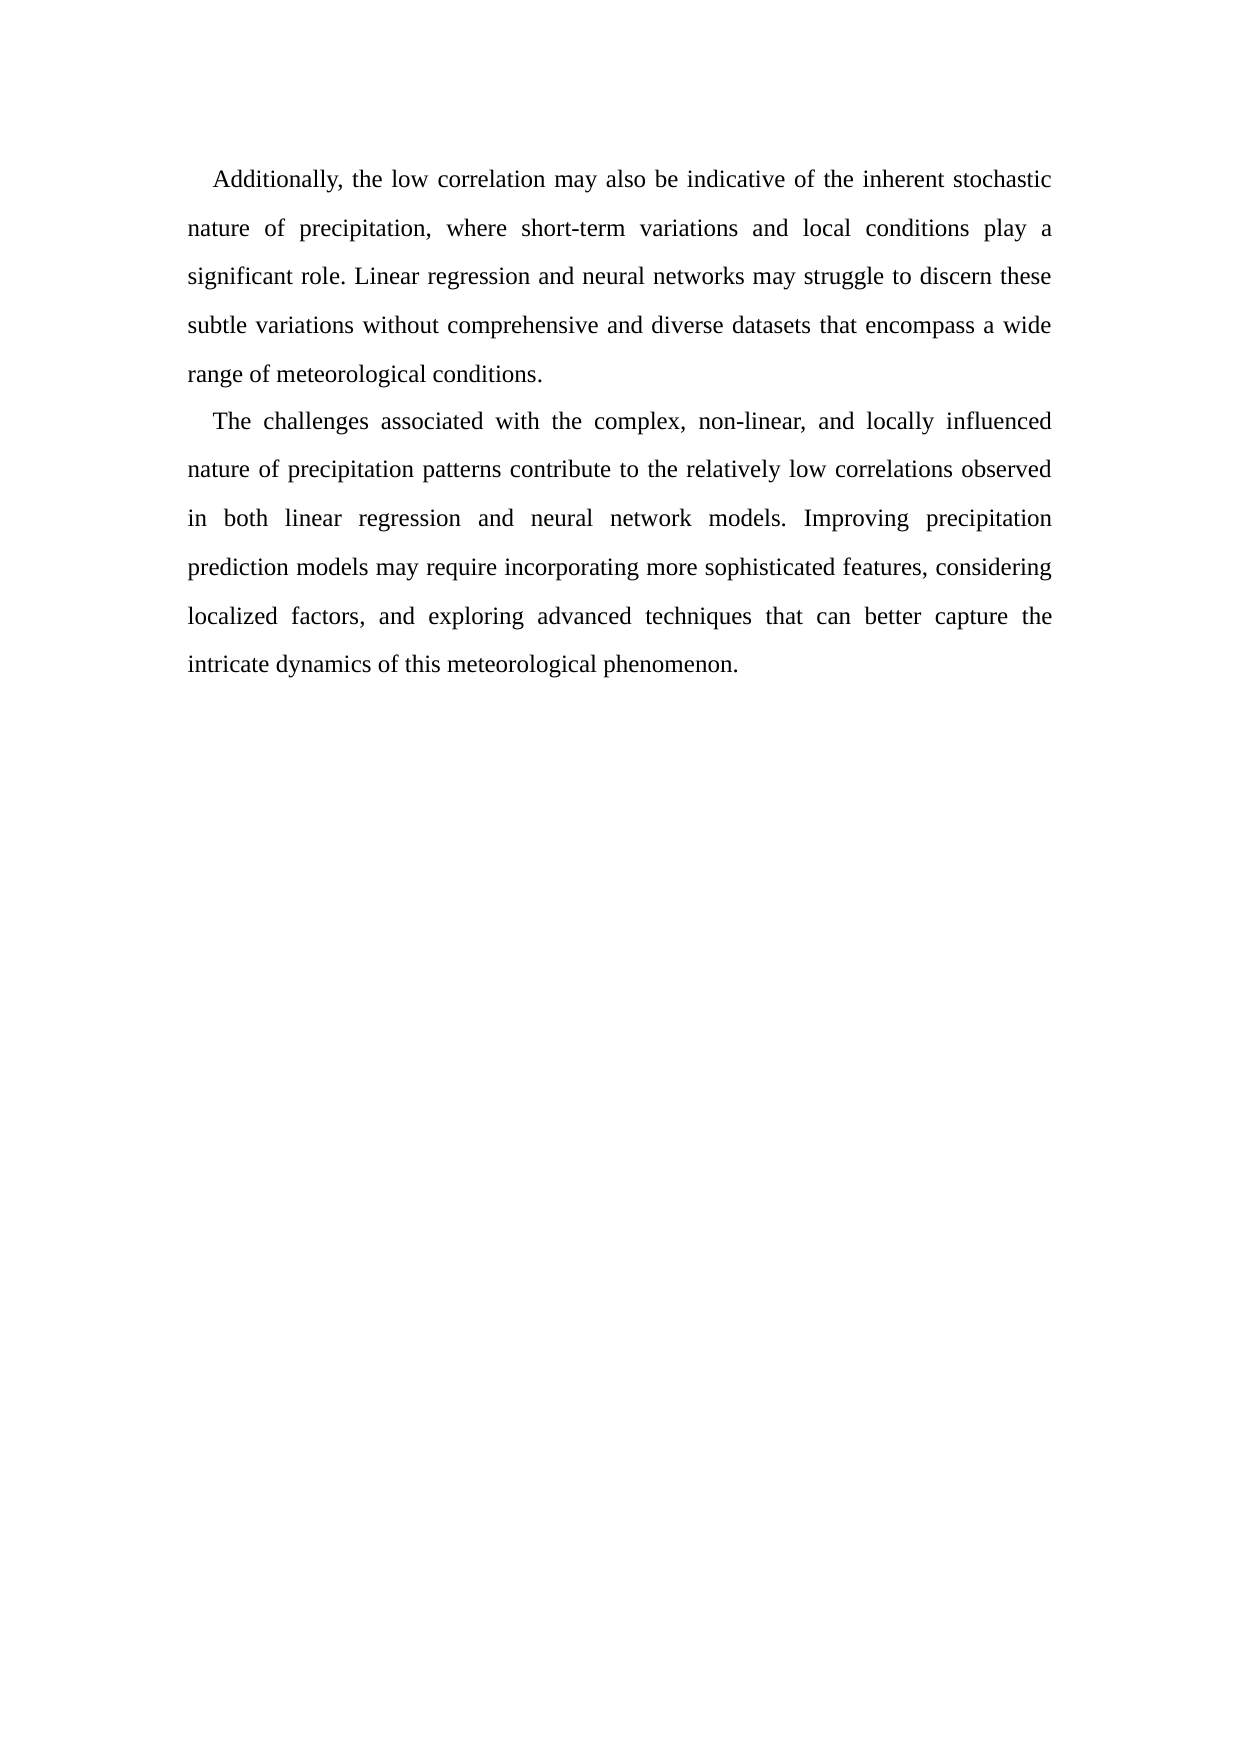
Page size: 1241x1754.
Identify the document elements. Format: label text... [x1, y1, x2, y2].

text Additionally, the low correlation may also be indicative of the inherent stochastic nature of precipitation, where short-term variations and local conditions play a significant role. Linear regression and neural networks may struggle to discern these subtle variations without comprehensive and diverse datasets that encompass a wide range of meteorological conditions. [187, 162, 1053, 389]
text The challenges associated with the complex, non-linear, and locally influenced nature of precipitation patterns contribute to the relatively low correlations observed in both linear regression and neural network models. Improving precipitation prediction models may require incorporating more sophisticated features, considering localized factors, and exploring advanced techniques that can better capture the intricate dynamics of this meteorological phenomenon. [187, 404, 1053, 680]
